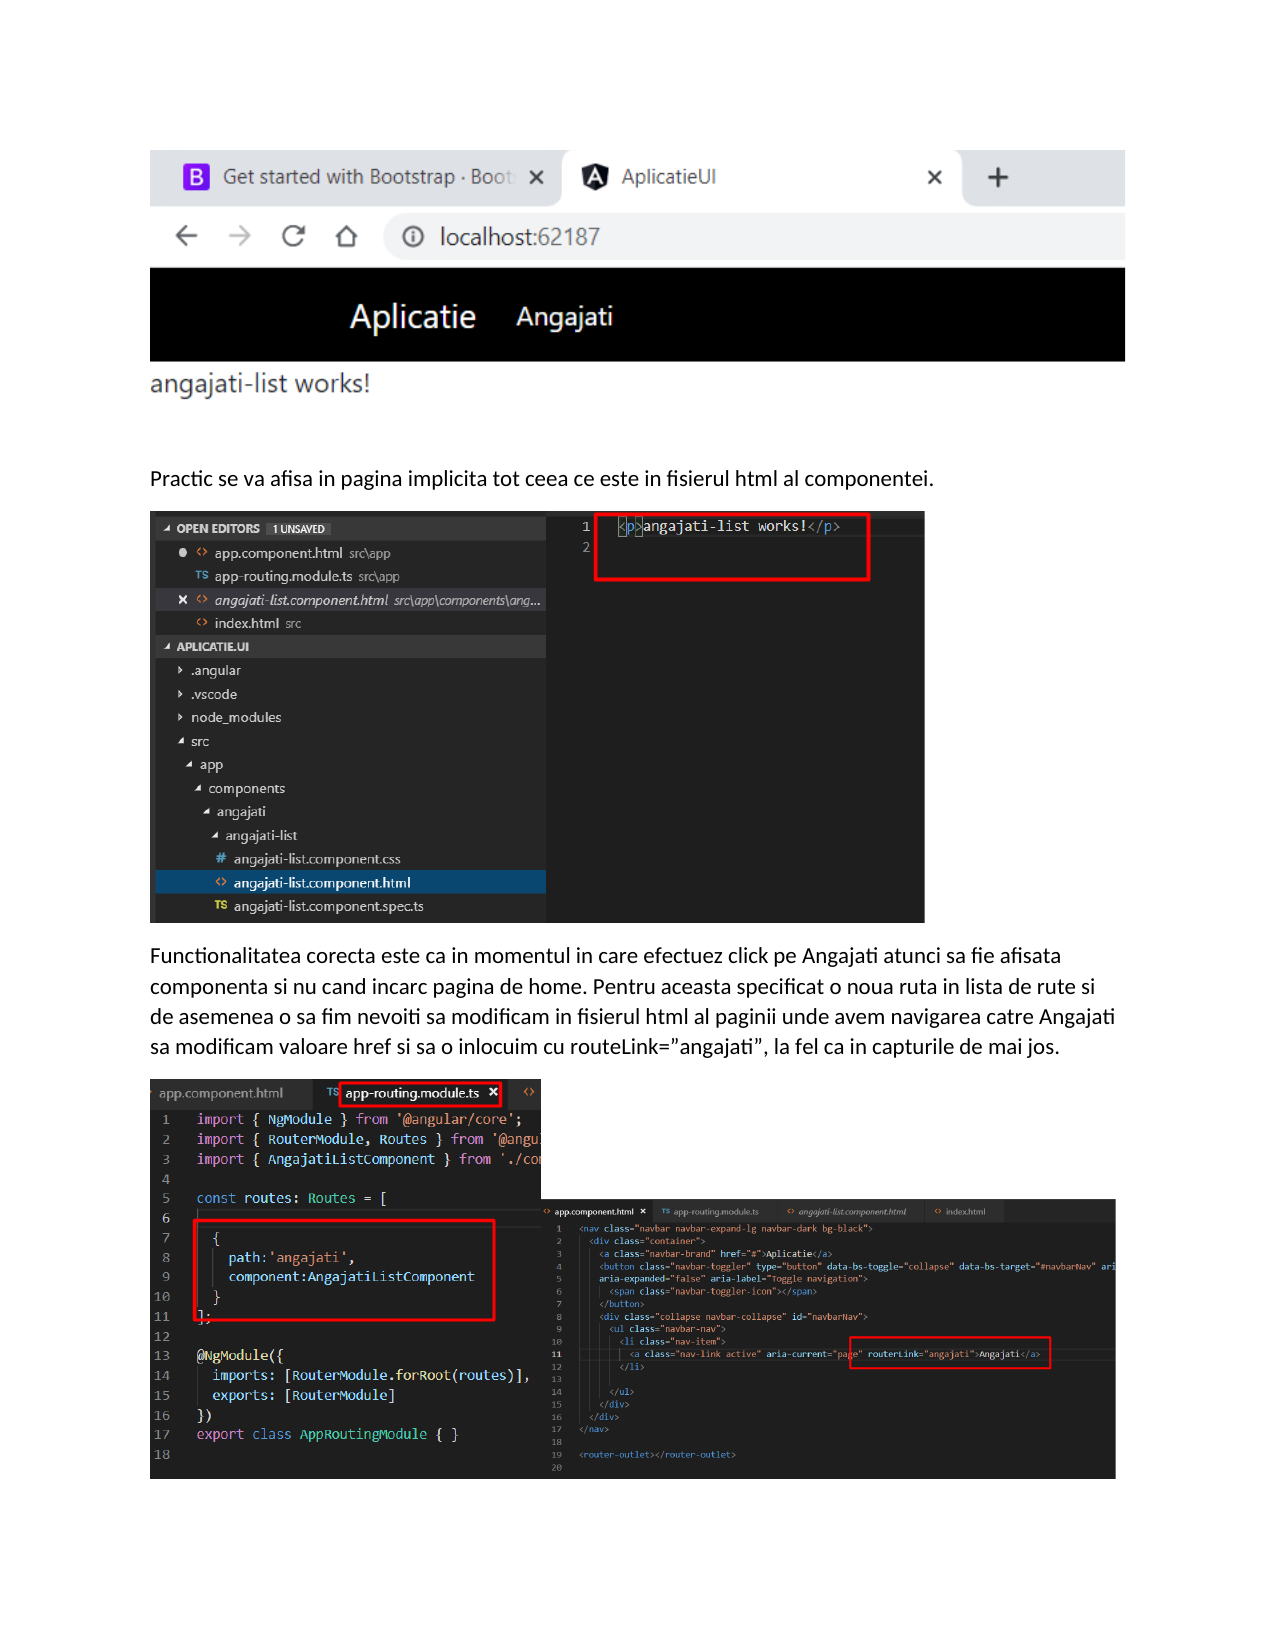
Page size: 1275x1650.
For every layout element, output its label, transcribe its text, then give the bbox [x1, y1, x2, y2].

text Functionalitatea corecta este ca in momentul in care efectuez click pe Angajati atunci sa fie afisata componenta si nu cand incarc pagina de home. Pentru aceasta specificat o noua ruta in lista de rute si de asemenea o sa fim nevoiti sa modificam in fisierul html al paginii unde avem navigarea catre Angajati sa modificam valoare href si sa o inlocuim cu routeLink=”angajati”, la fel ca in capturile de mai jos. [150, 942, 1125, 1060]
picture [150, 1079, 1116, 1479]
picture [150, 150, 1125, 446]
text Practic se va afisa in pagina implicita tot ceea ce este in fisierul html al componentei. [150, 464, 1125, 493]
picture [150, 511, 925, 923]
